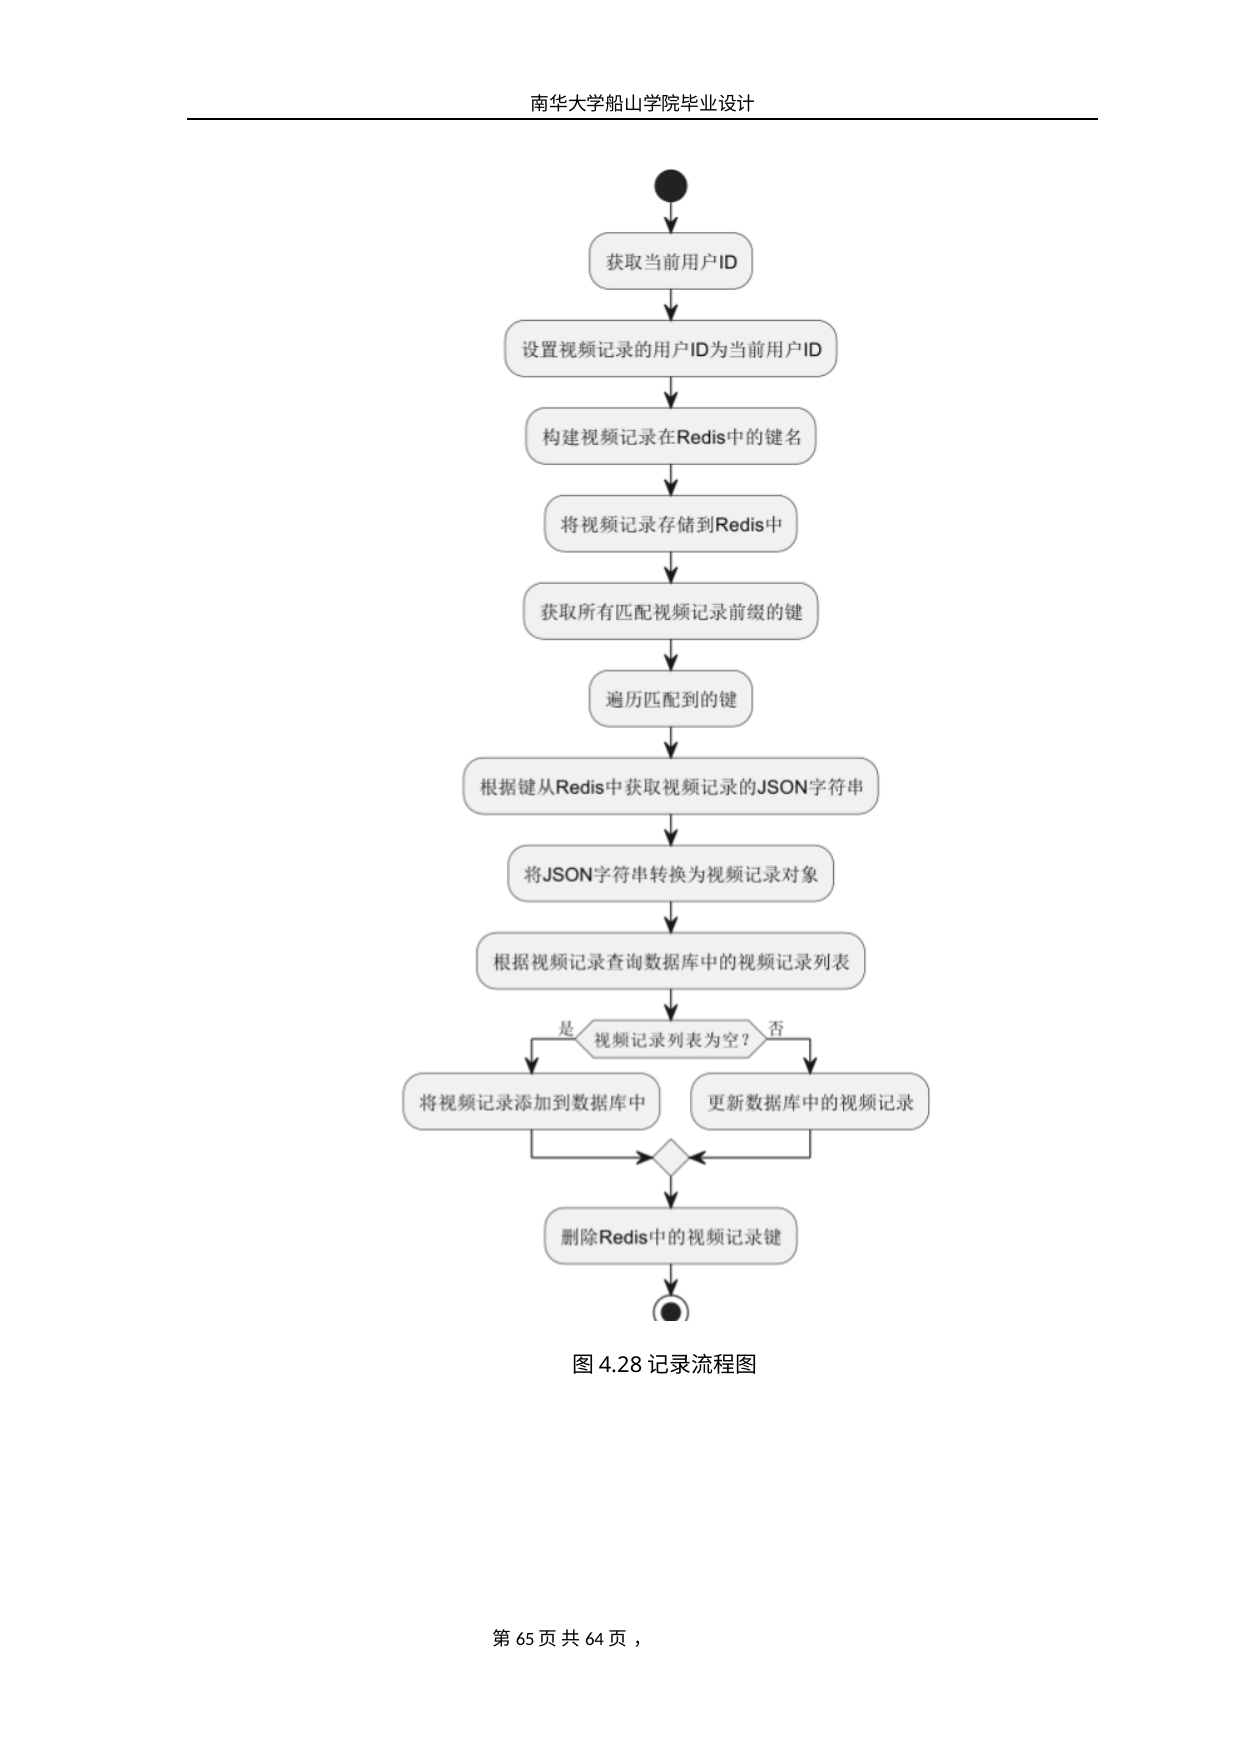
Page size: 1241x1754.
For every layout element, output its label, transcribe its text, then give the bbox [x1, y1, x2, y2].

list 图4.28 记录流程图 [187, 1347, 1098, 1380]
picture [392, 162, 937, 1321]
